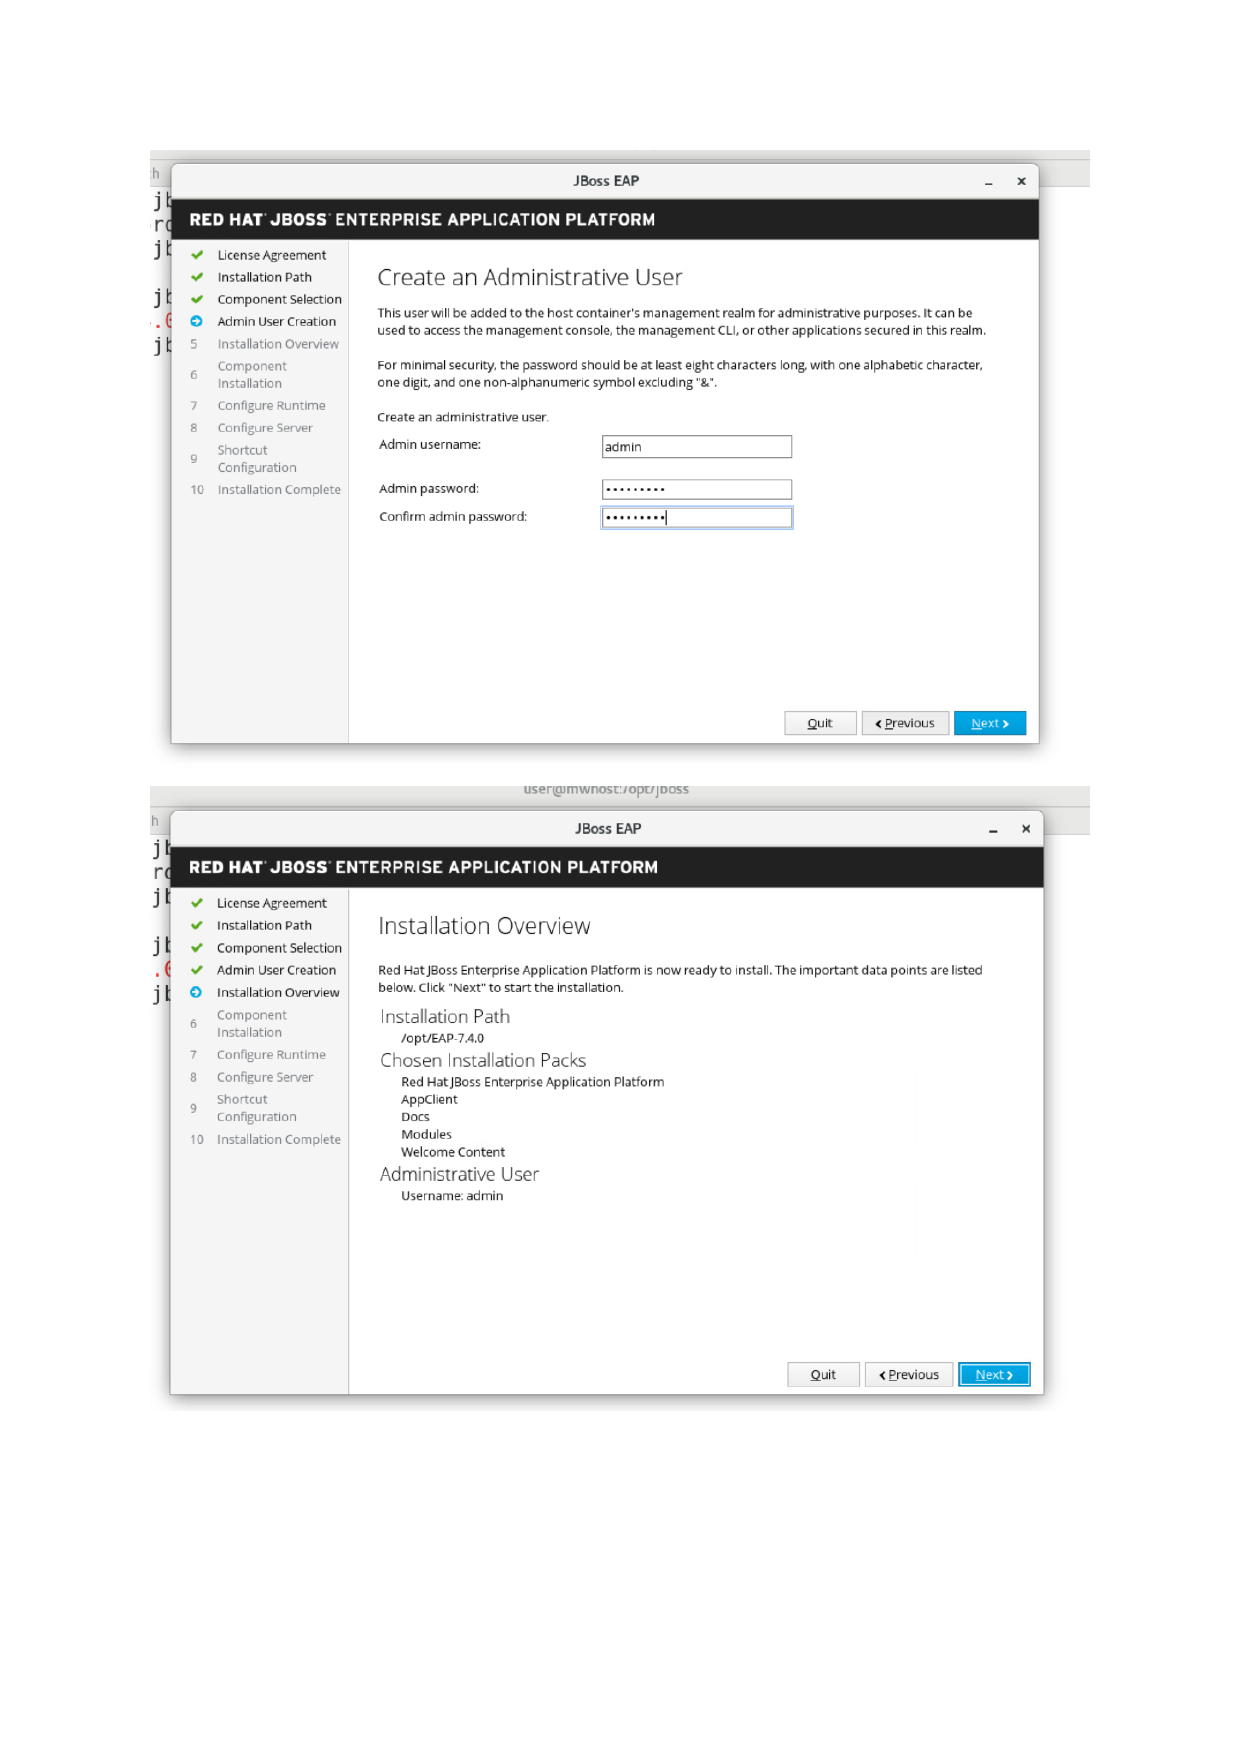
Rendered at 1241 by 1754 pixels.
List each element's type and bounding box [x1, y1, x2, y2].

picture [150, 150, 1091, 768]
picture [150, 786, 1091, 1411]
